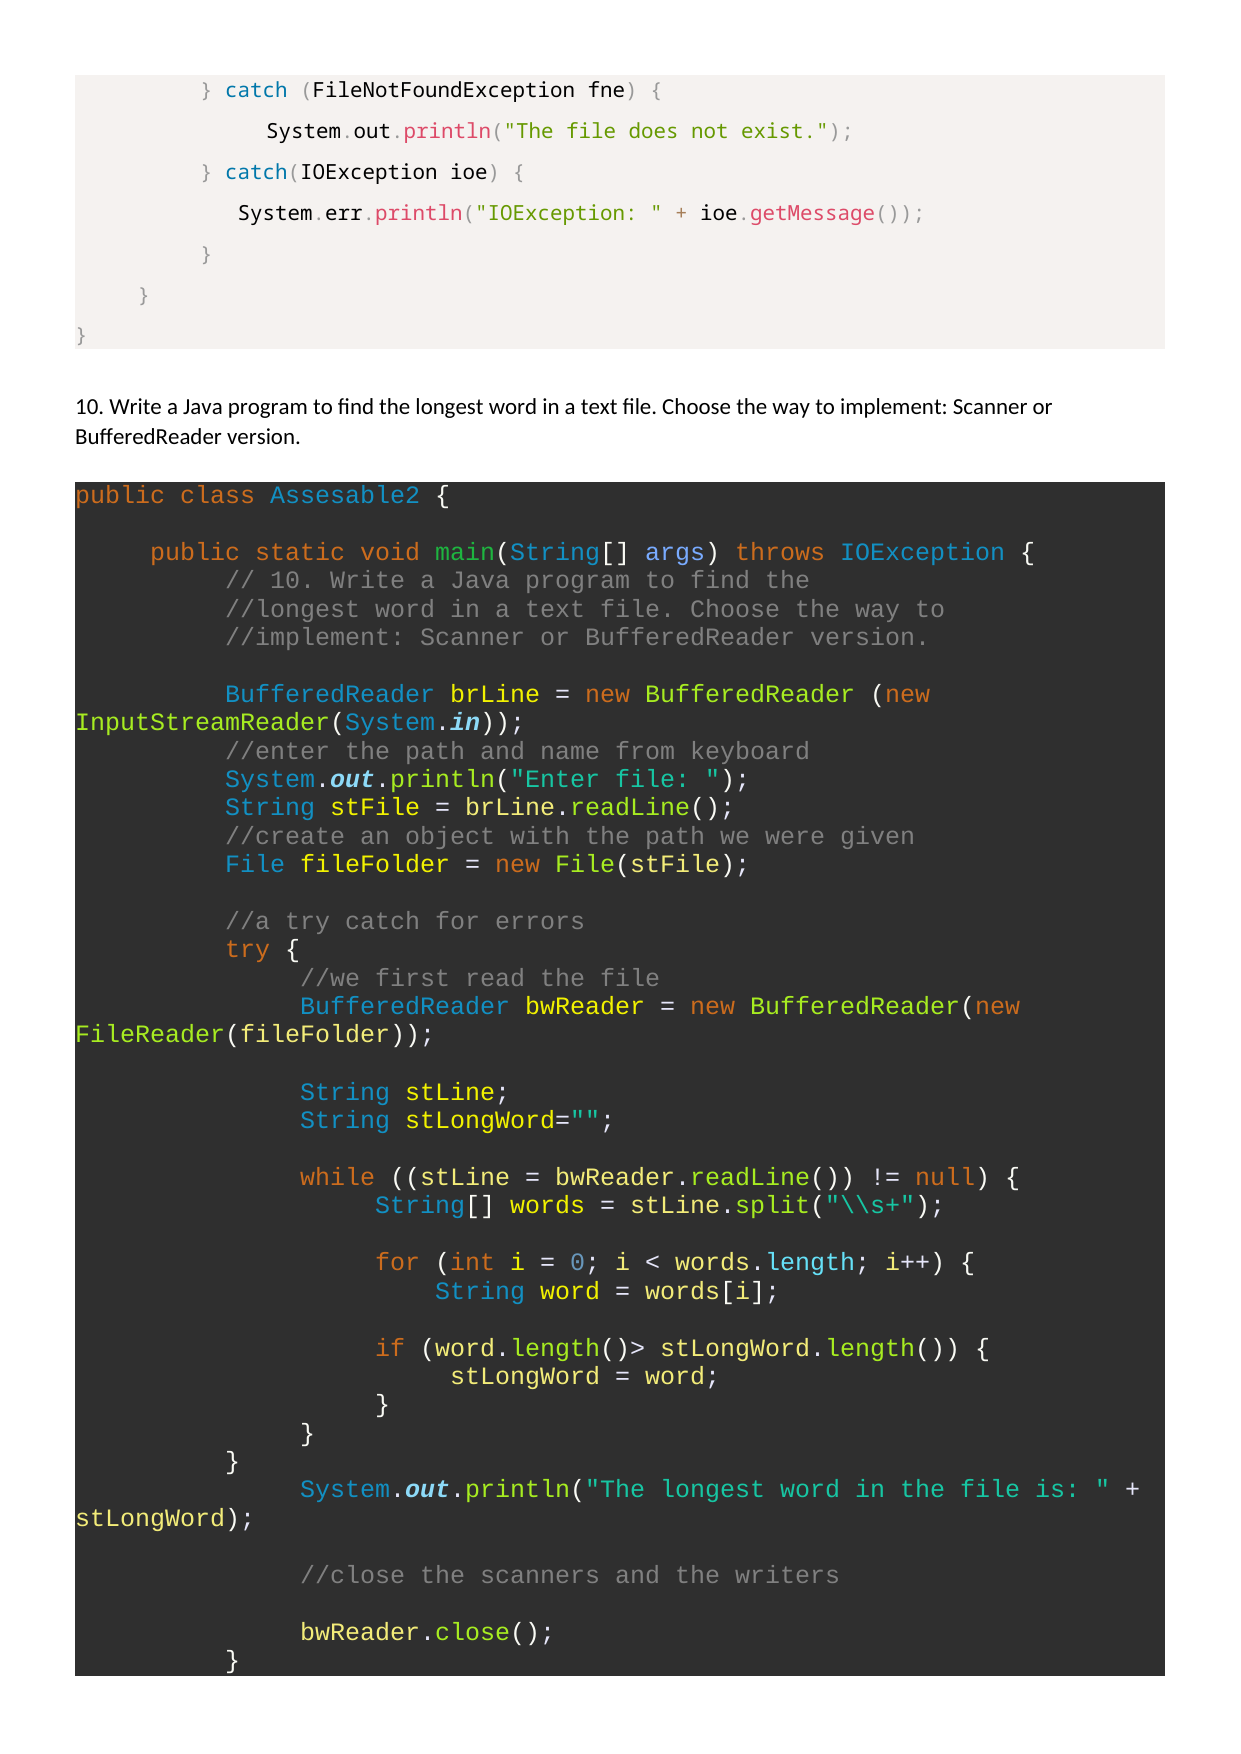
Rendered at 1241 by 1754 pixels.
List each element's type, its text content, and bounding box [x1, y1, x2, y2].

text //longest word in a text file. Choose the way to [75, 596, 1165, 624]
text stLongWord = word; [75, 1364, 1165, 1392]
text System.out.println("The file does not exist."); [75, 116, 1165, 144]
text public class Assesable2 { [75, 482, 1165, 511]
text } [75, 280, 1165, 308]
text //we first read the file [75, 965, 1165, 994]
text try { [75, 937, 1165, 965]
text } [75, 321, 1165, 349]
text for (int i = 0; i < words.length; i++) { [75, 1250, 1165, 1278]
text //close the scanners and the writers [75, 1562, 1165, 1591]
text System.err.println("IOException: " + ioe.getMessage()); [75, 198, 1165, 226]
text while ((stLine = bwReader.readLine()) != null) { [75, 1164, 1165, 1193]
text } catch (FileNotFoundException fne) { [75, 75, 1165, 103]
text public static void main(String[] args) throws IOException { [75, 539, 1165, 568]
text bwReader.close(); [75, 1619, 1165, 1648]
text } [75, 239, 1165, 267]
text } [75, 1449, 1165, 1477]
text //enter the path and name from keyboard [75, 738, 1165, 767]
text //implement: Scanner or BufferedReader version. [75, 624, 1165, 653]
text String stLine; [75, 1079, 1165, 1107]
text } [75, 1648, 1165, 1676]
text 10. Write a Java program to find the longest word in a text file. Choose the way to implement: Scanner or BufferedReader version. [75, 392, 1165, 450]
text String[] words = stLine.split("\\s+"); [75, 1193, 1165, 1221]
text String stFile = brLine.readLine(); [75, 795, 1165, 823]
text File fileFolder = new File(stFile); [75, 852, 1165, 880]
text String word = words[i]; [75, 1278, 1165, 1307]
text } catch(IOException ioe) { [75, 157, 1165, 185]
text } [75, 1392, 1165, 1420]
text System.out.println("Enter file: "); [75, 767, 1165, 795]
text //create an object with the path we were given [75, 823, 1165, 852]
text // 10. Write a Java program to find the [75, 568, 1165, 596]
text BufferedReader brLine = new BufferedReader (new InputStreamReader(System.in)); [75, 682, 1165, 738]
text } [75, 1420, 1165, 1449]
text if (word.length()> stLongWord.length()) { [75, 1335, 1165, 1364]
text System.out.println("The longest word in the file is: " + stLongWord); [75, 1477, 1165, 1534]
text //a try catch for errors [75, 909, 1165, 937]
text BufferedReader bwReader = new BufferedReader(new FileReader(fileFolder)); [75, 994, 1165, 1050]
text String stLongWord=""; [75, 1107, 1165, 1136]
